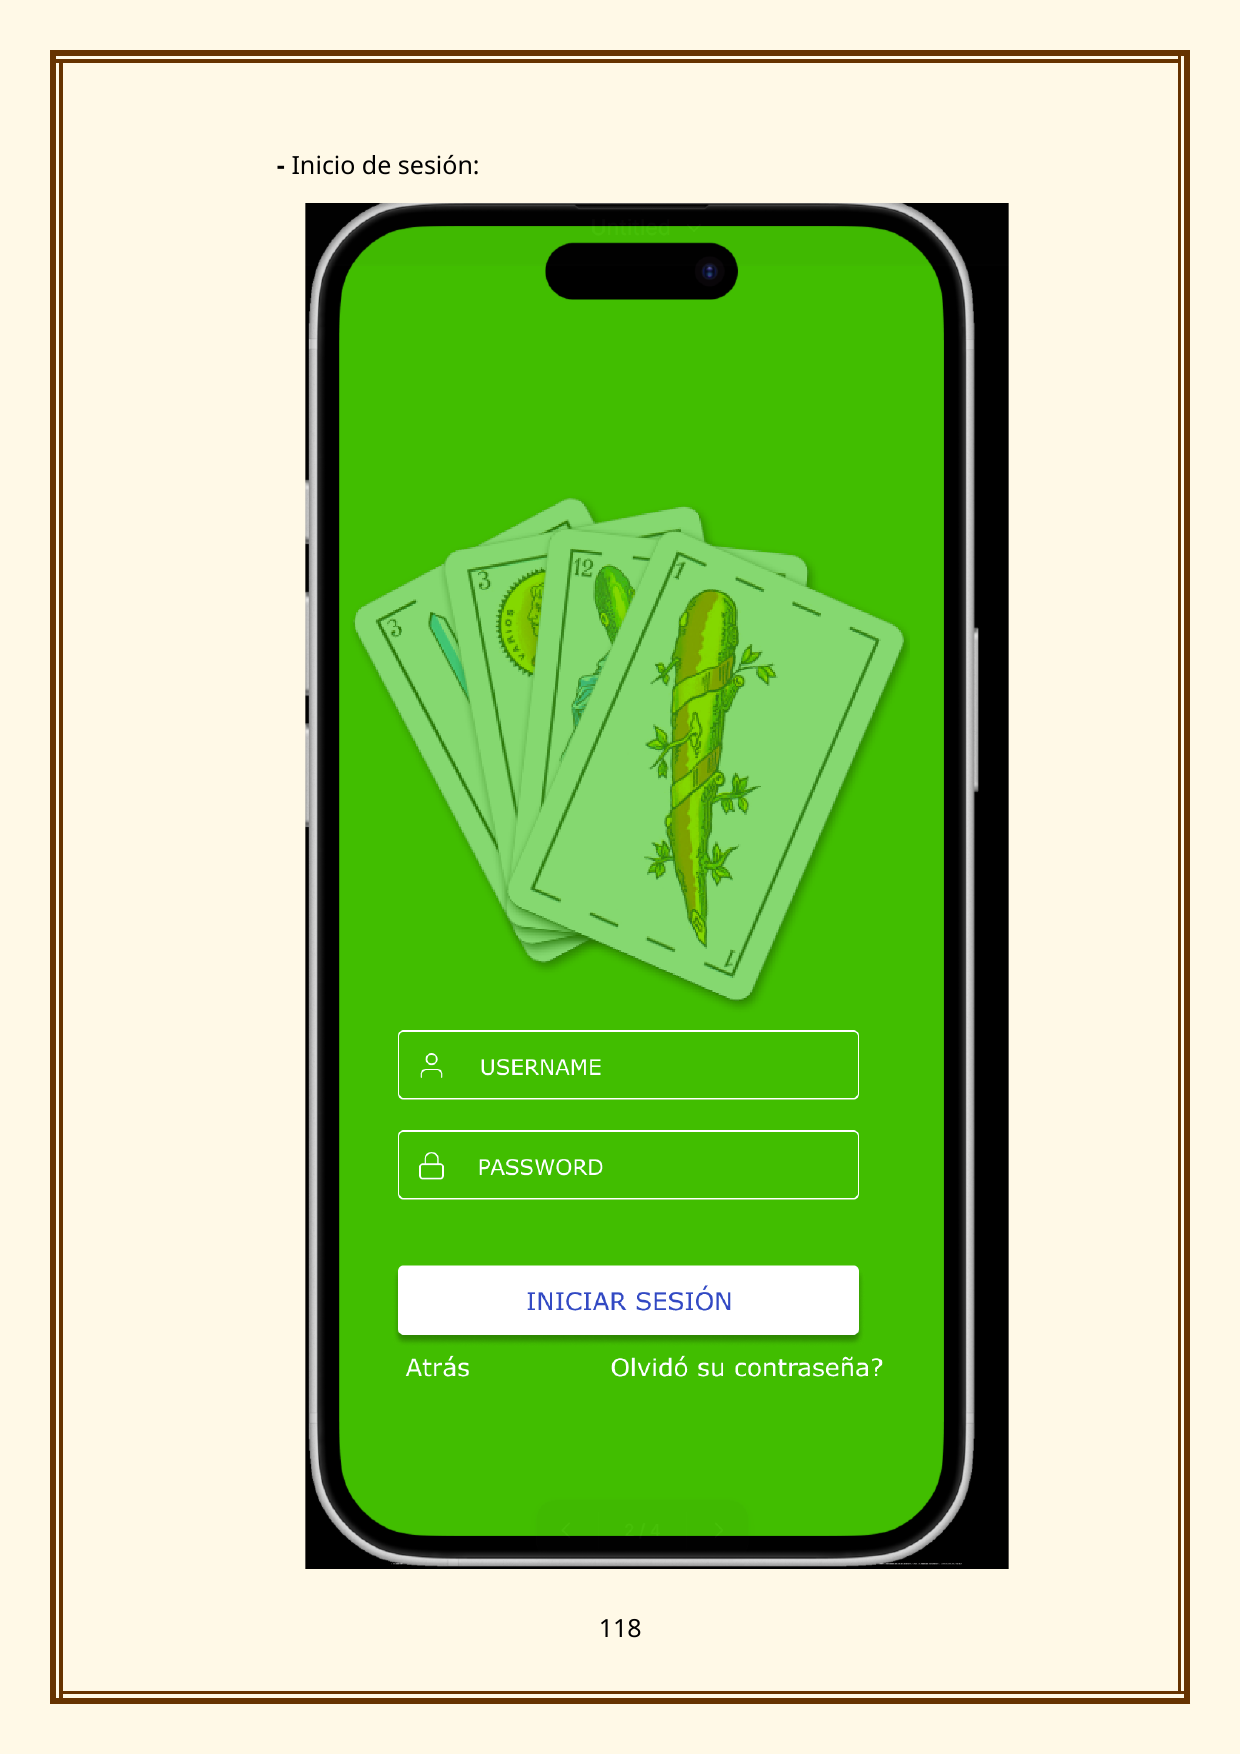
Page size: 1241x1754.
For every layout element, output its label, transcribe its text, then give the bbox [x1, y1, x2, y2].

text - Inicio de sesión: [177, 147, 1063, 182]
picture [305, 203, 1009, 1569]
